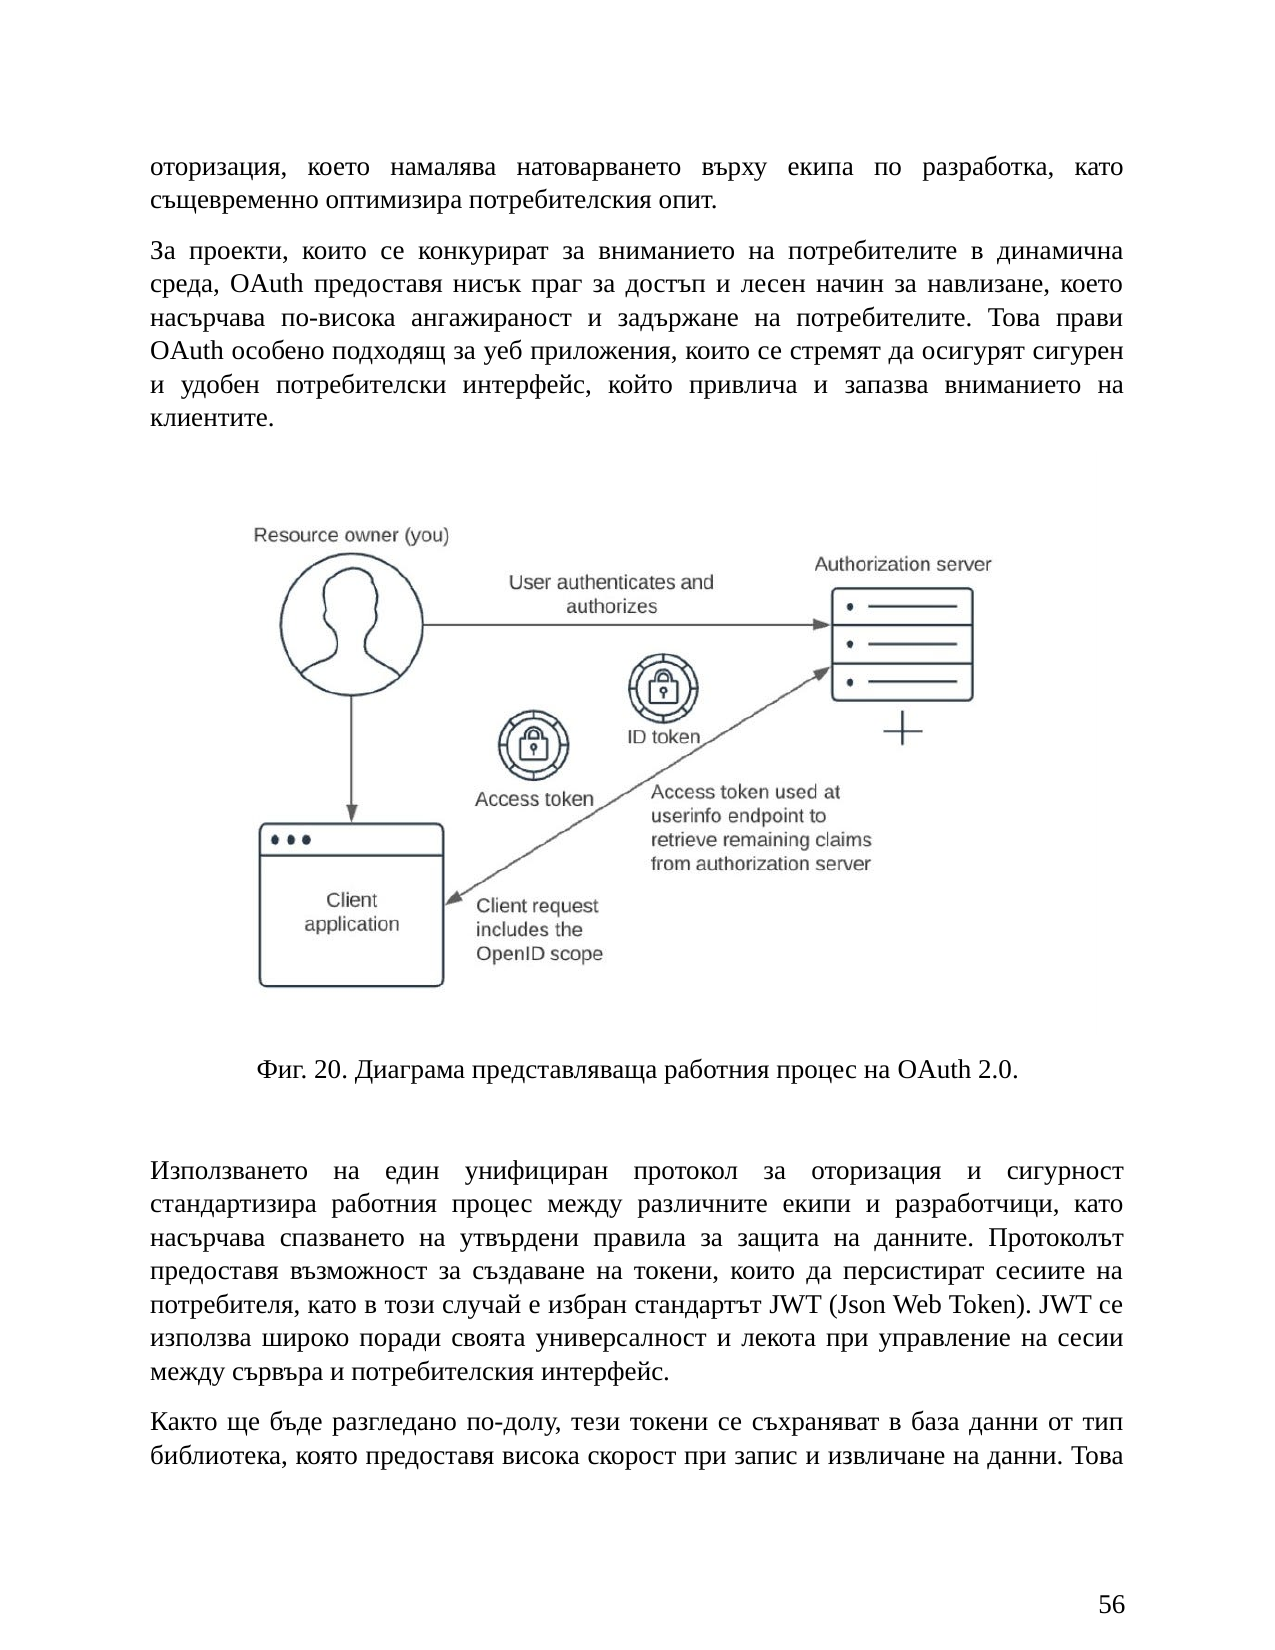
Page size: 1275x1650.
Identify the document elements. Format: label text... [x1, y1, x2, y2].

text Използването на един унифициран протокол за оторизация и сигурност стандартизира работния процес между различните екипи и разработчици, като насърчава спазването на утвърдени правила за защита на данните. Протоколът предоставя възможност за създаване на токени, които да персистират сесиите на потребителя, като в този случай е избран стандартът JWT (Json Web Token). JWT се използва широко поради своята универсалност и лекота при управление на сесии между сървъра и потребителския интерфейс. [150, 1154, 1125, 1386]
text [150, 1405, 1125, 1470]
picture [178, 451, 1097, 1035]
text Фиг. 20. Диаграма представляваща работния процес на OAuth 2.0. [150, 1053, 1125, 1084]
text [150, 150, 1125, 215]
text За проекти, които се конкурират за вниманието на потребителите в динамична среда, OAuth предоставя нисък праг за достъп и лесен начин за навлизане, което насърчава по-висока ангажираност и задържане на потребителите. Това прави OAuth особено подходящ за уеб приложения, които се стремят да осигурят сигурен и удобен потребителски интерфейс, който привлича и запазва вниманието на клиентите. [150, 234, 1125, 433]
